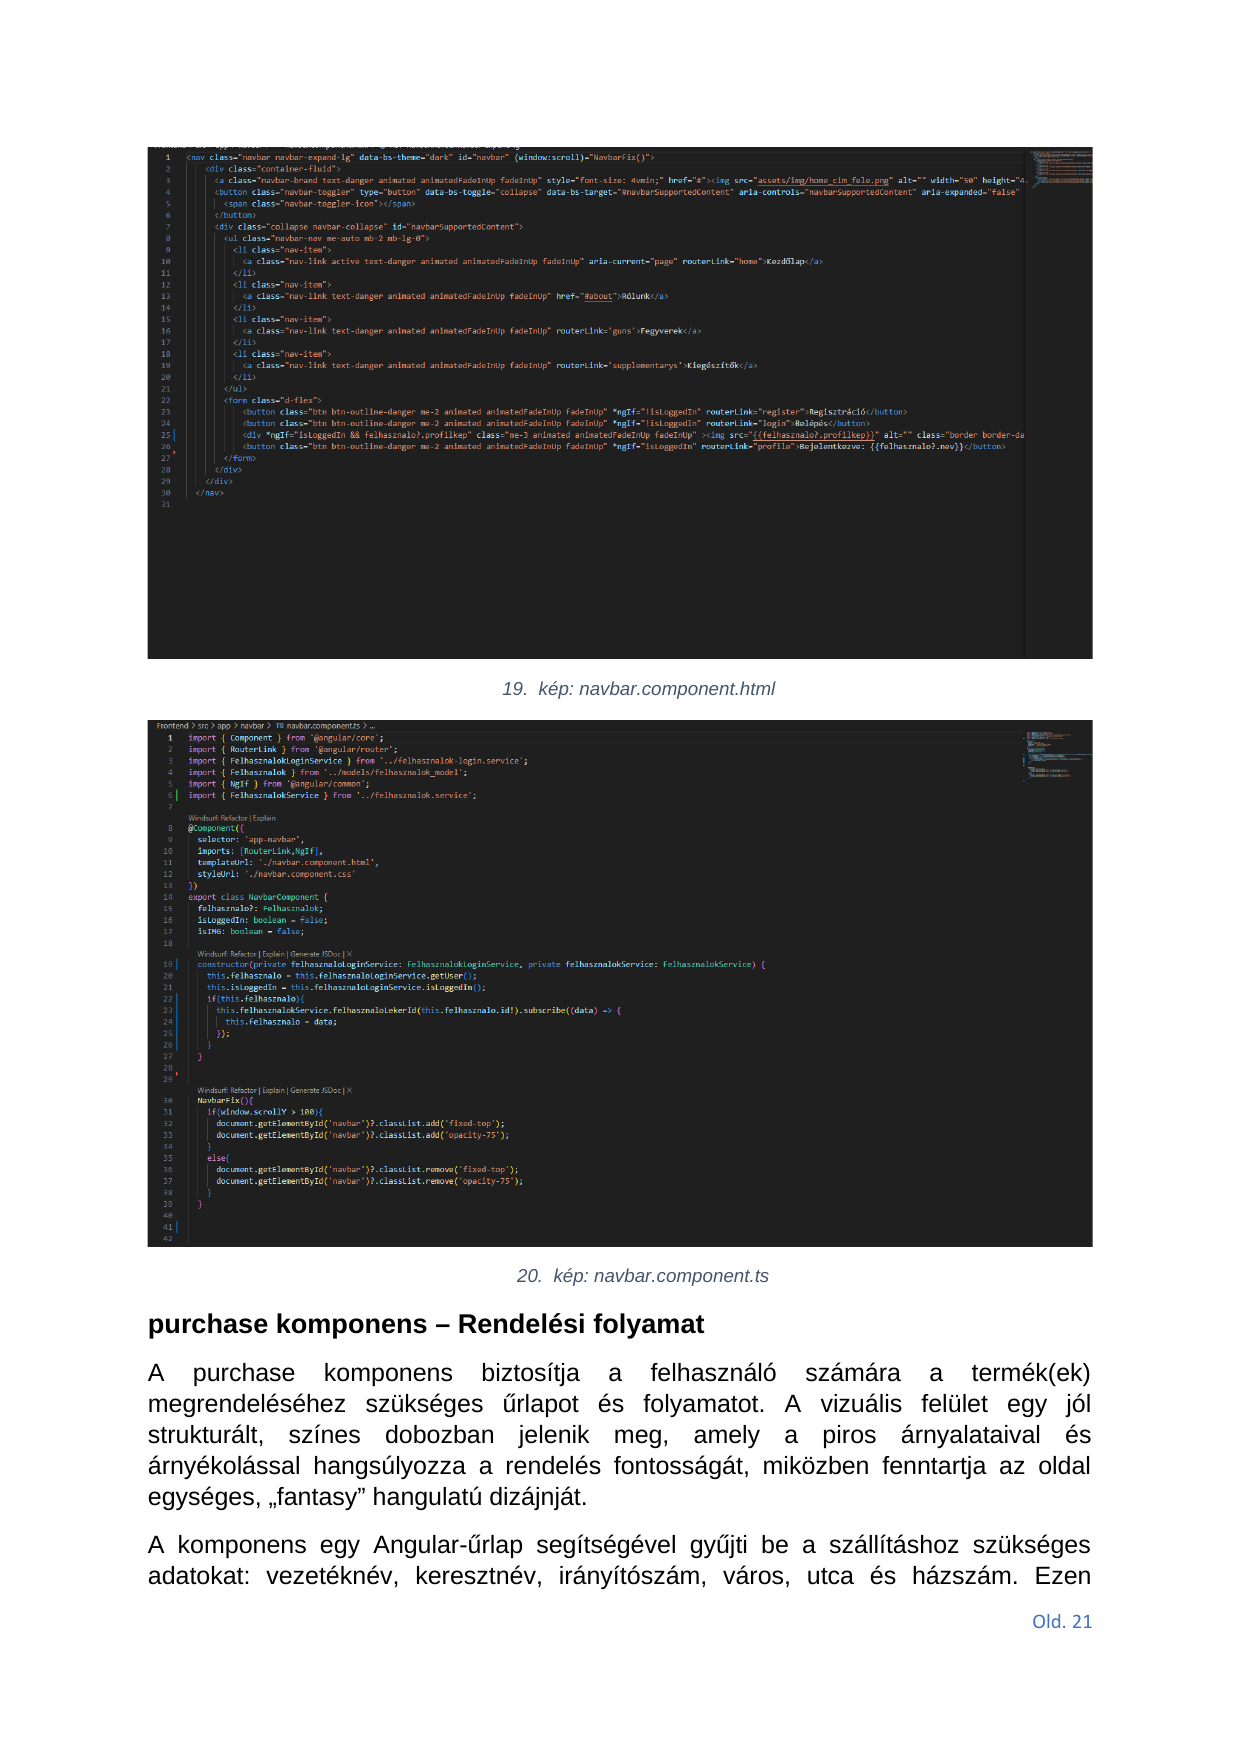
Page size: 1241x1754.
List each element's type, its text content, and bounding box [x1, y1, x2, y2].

text 20. kép: navbar.component.ts [148, 1265, 1093, 1287]
picture [147, 147, 1093, 659]
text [148, 1530, 1093, 1590]
text 19. kép: navbar.component.html [148, 677, 1093, 699]
picture [147, 720, 1093, 1247]
text purchase komponens – Rendelési folyamat [148, 1308, 1093, 1339]
text A purchase komponens biztosítja a felhasználó számára a termék(ek) megrendeléséhez szükséges űrlapot és folyamatot. A vizuális felület egy jól strukturált, színes dobozban jelenik meg, amely a piros árnyalataival és árnyékolással hangsúlyozza a rendelés fontosságát, miközben fenntartja az oldal egységes, „fantasy” hangulatú dizájnját. [148, 1358, 1093, 1511]
